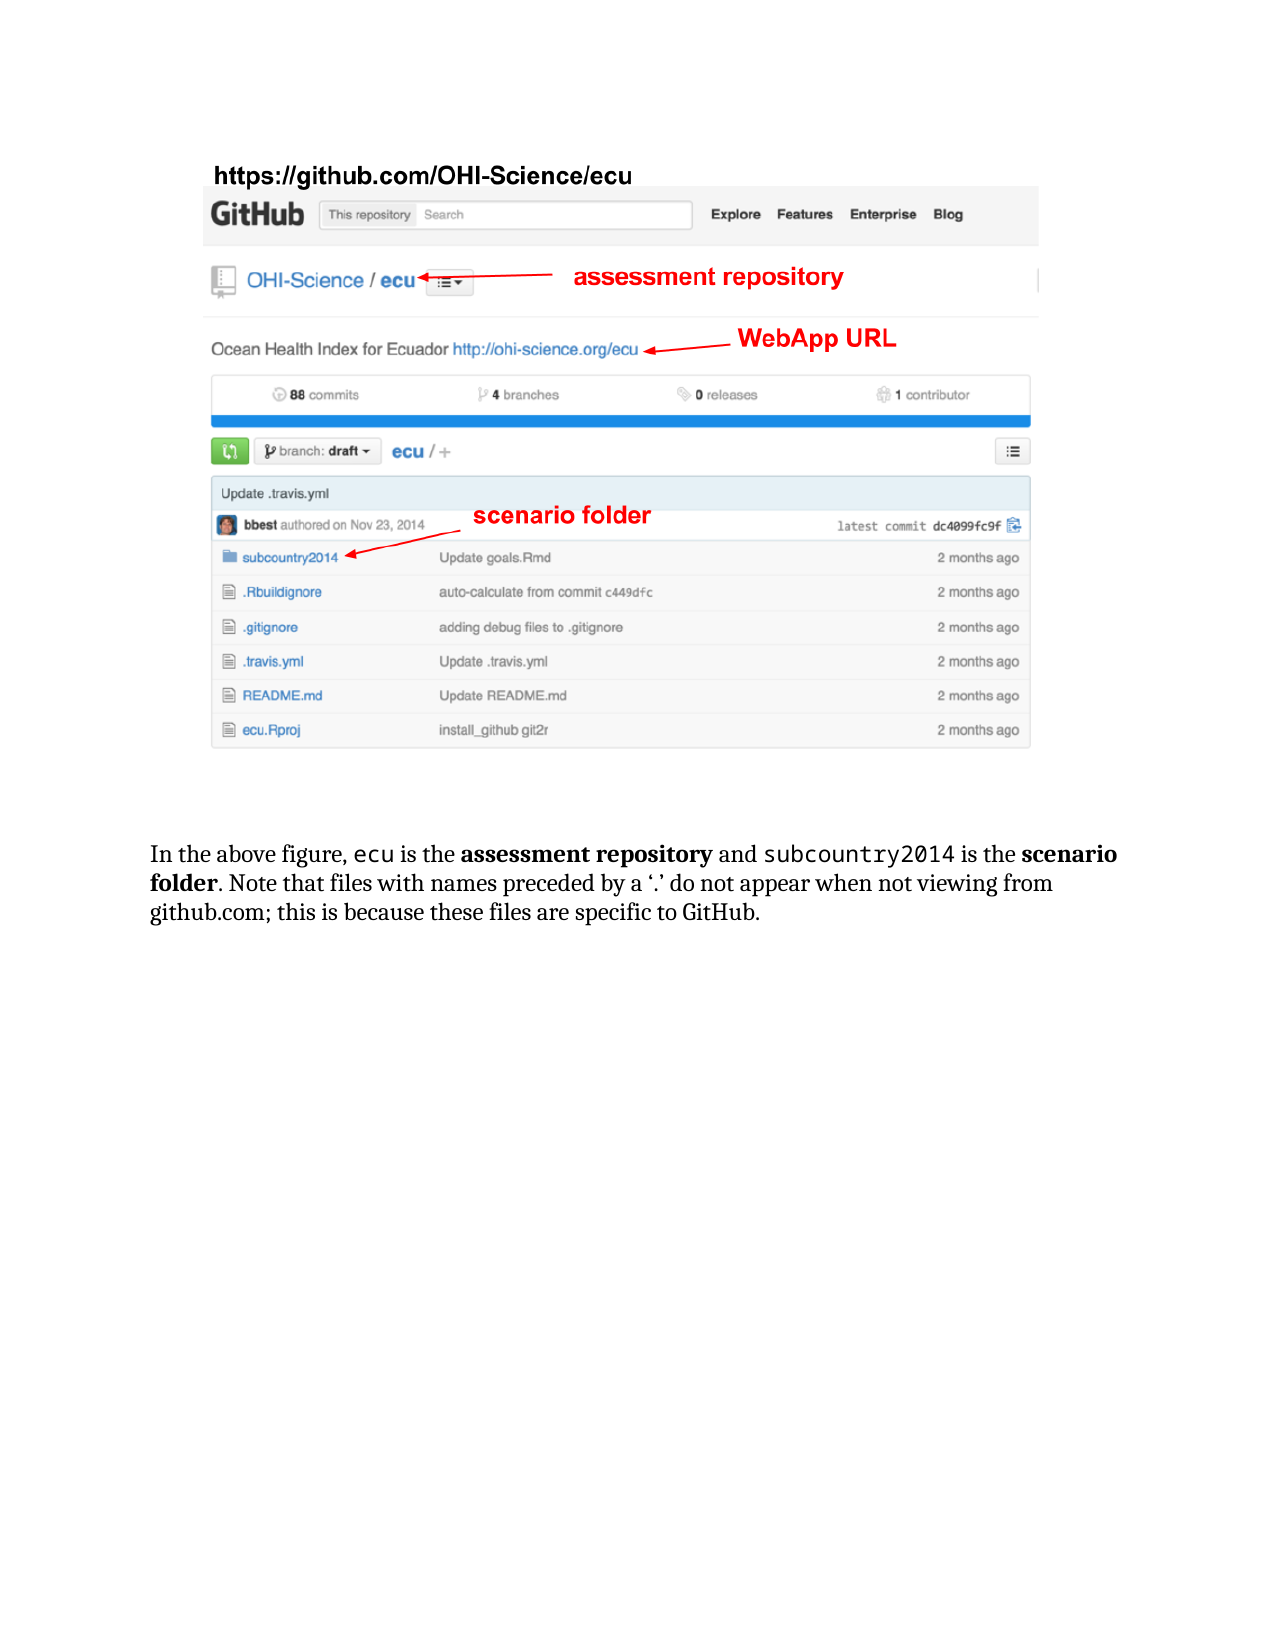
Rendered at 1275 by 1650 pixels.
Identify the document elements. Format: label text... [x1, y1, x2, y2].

picture [168, 150, 1062, 820]
text In the above figure, ecu is the assessment repository and subcountry2014 is the scenario folder. Note that files with names preceded by a ‘.’ do not appear when not viewing from github.com; this is because these files are specific to GitHub. [150, 838, 1125, 927]
